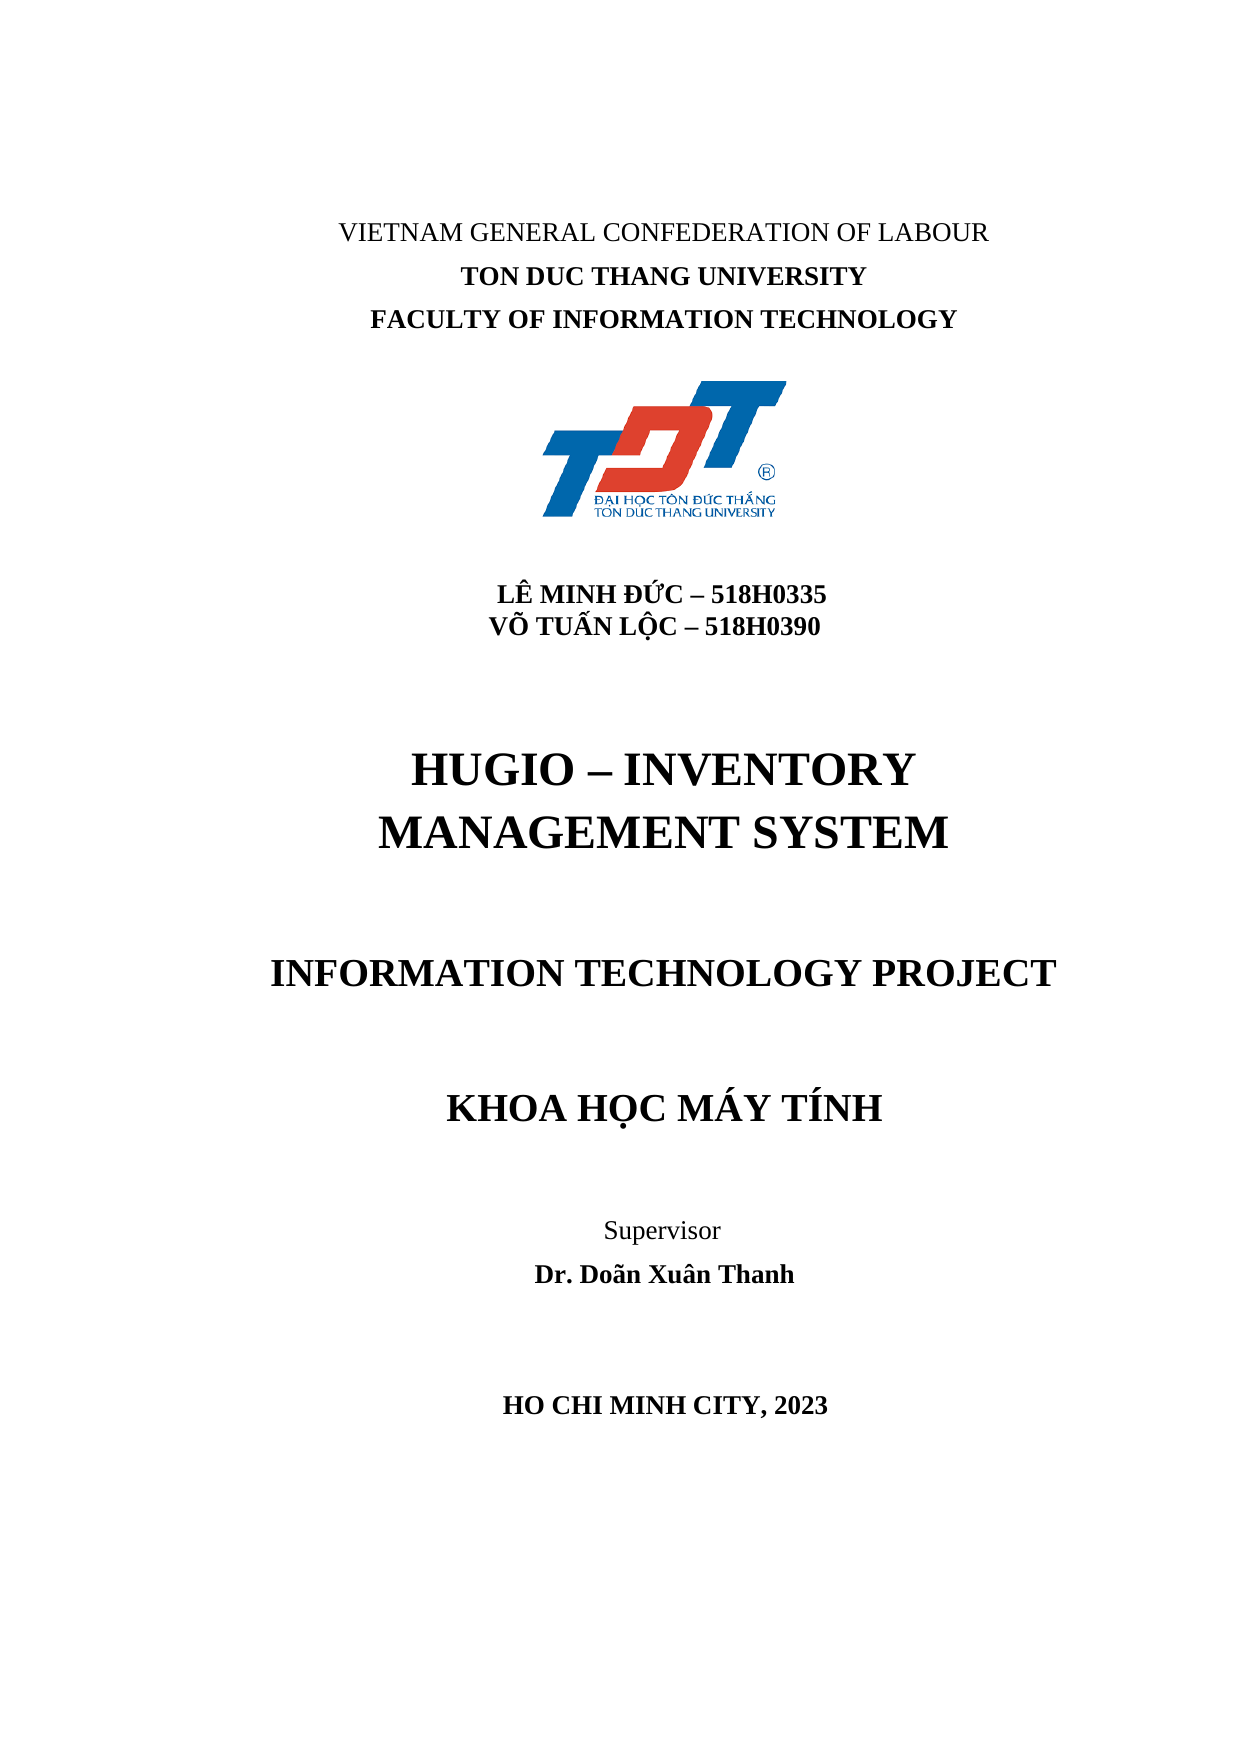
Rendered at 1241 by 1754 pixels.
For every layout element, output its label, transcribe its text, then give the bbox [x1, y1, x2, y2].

text FACULTY OF INFORMATION TECHNOLOGY [263, 303, 1065, 335]
text LÊ MINH ĐỨC – 518H0335 [207, 578, 1117, 610]
text KHOA HỌC MÁY TÍNH [207, 1085, 1122, 1130]
text Supervisor [207, 1214, 1117, 1246]
text TON DUC THANG UNIVERSITY [263, 260, 1065, 291]
text HUGIO – INVENTORY MANAGEMENT SYSTEM [263, 741, 1065, 859]
text VÕ TUẤN LỘC – 518H0390 [192, 610, 1117, 641]
text VIETNAM GENERAL CONFEDERATION OF LABOUR [263, 216, 1065, 247]
text INFORMATION TECHNOLOGY PROJECT [253, 950, 1074, 995]
text HO CHI MINH CITY, 2023 [209, 1389, 1122, 1420]
text Dr. Doãn Xuân Thanh [207, 1258, 1122, 1289]
picture [542, 381, 787, 517]
